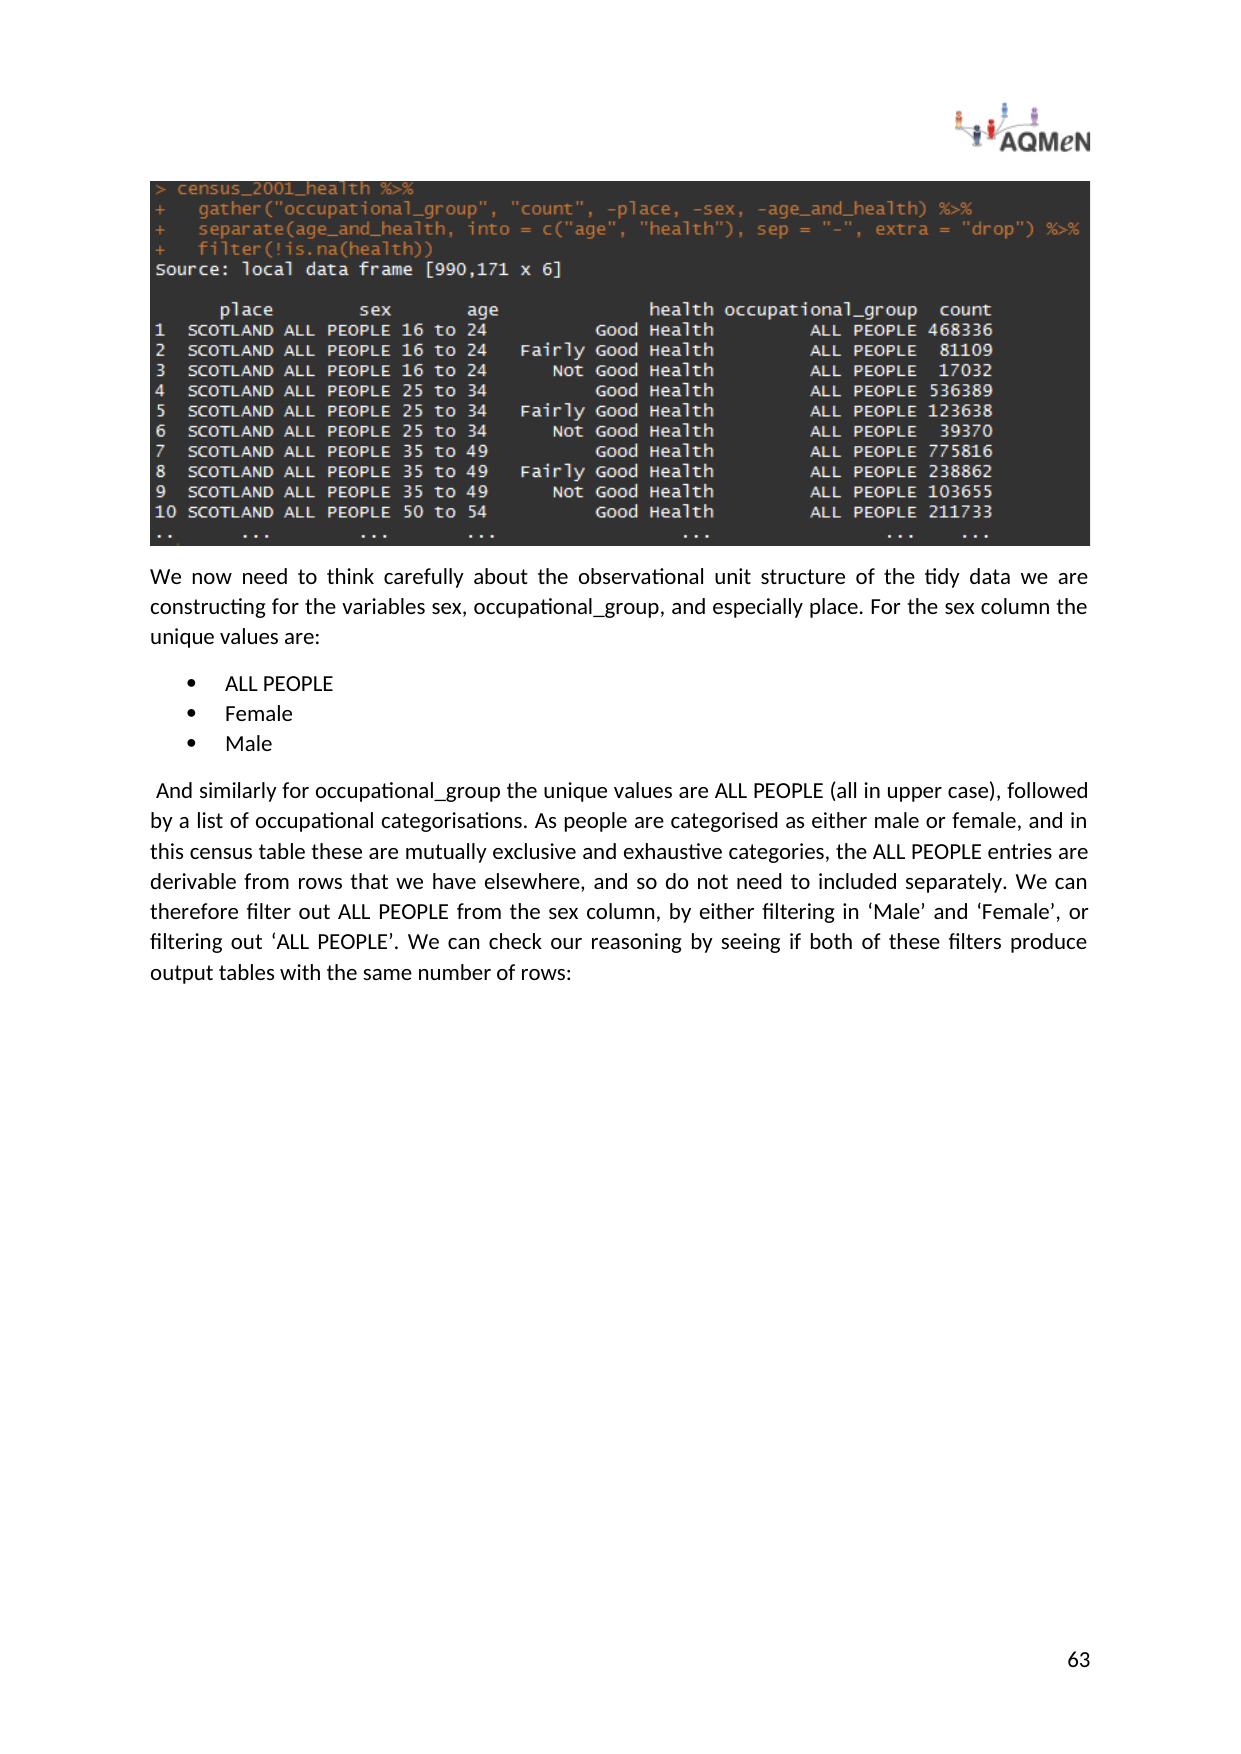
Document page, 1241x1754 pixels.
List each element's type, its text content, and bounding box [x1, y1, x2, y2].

list Male [187, 729, 1090, 758]
picture [150, 73, 1091, 546]
list ALL PEOPLE [187, 669, 1090, 697]
list Female [187, 699, 1090, 727]
text And similarly for occupational_group the unique values are ALL PEOPLE (all in upper case), followed by a list of occupational categorisations. As people are categorised as either male or female, and in this census table these are mutually exclusive and exhaustive categories, the ALL PEOPLE entries are derivable from rows that we have elsewhere, and so do not need to included separately. We can therefore filter out ALL PEOPLE from the sex column, by either filtering in ‘Male’ and ‘Female’, or filtering out ‘ALL PEOPLE’. We can check our reasoning by seeing if both of these filters produce output tables with the same number of rows: [150, 776, 1090, 986]
text We now need to think carefully about the observational unit structure of the tidy data we are constructing for the variables sex, occupational_group, and especially place. For the sex column the unique values are: [150, 562, 1090, 650]
